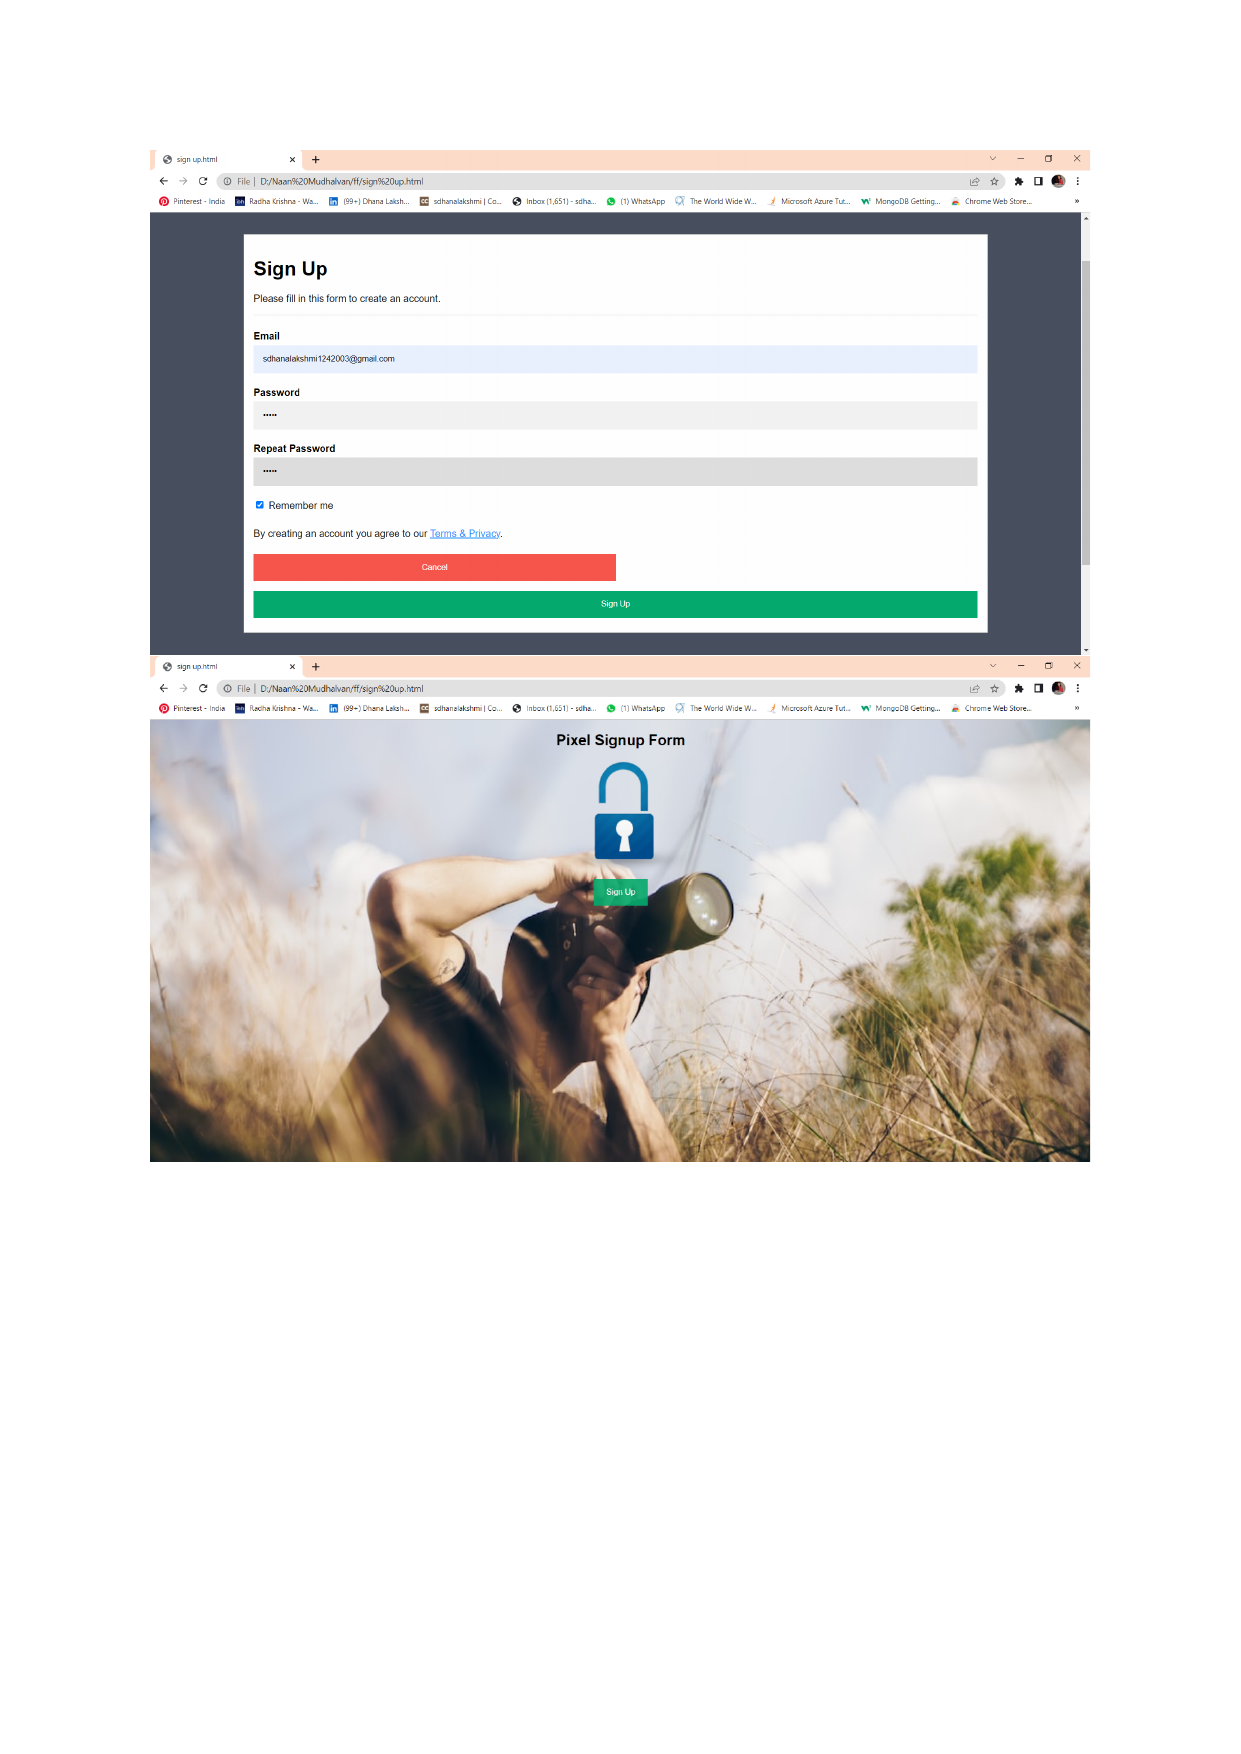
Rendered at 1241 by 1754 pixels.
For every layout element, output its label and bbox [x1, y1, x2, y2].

picture [150, 150, 1091, 655]
picture [150, 656, 1091, 1162]
